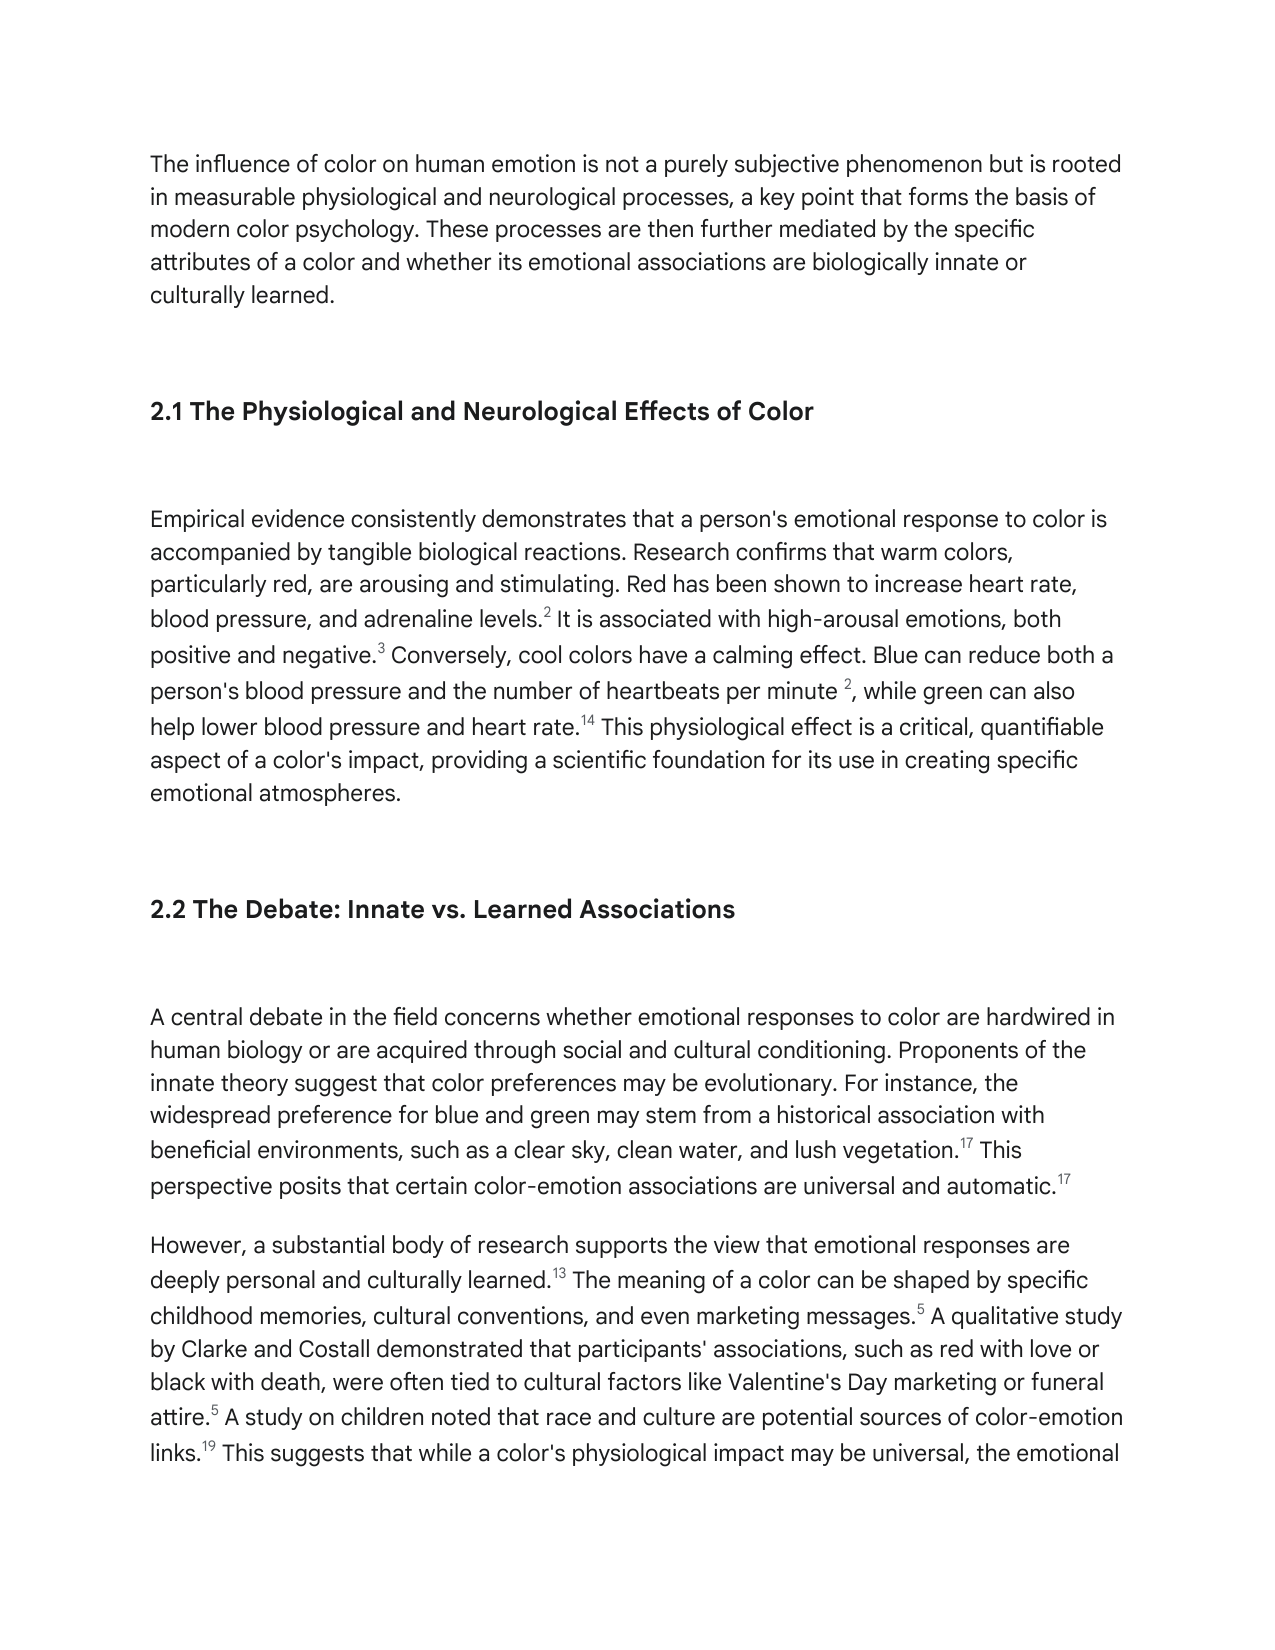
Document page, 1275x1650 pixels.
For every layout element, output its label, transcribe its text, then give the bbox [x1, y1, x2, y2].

subtitle 2.2 The Debate: Innate vs. Learned Associations [150, 894, 1125, 926]
text The influence of color on human emotion is not a purely subjective phenomenon but is rooted in measurable physiological and neurological processes, a key point that forms the basis of modern color psychology. These processes are then further mediated by the specific attributes of a color and whether its emotional associations are biologically innate or culturally learned. [150, 150, 1125, 309]
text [150, 1231, 1125, 1468]
text A central debate in the field concerns whether emotional responses to color are hardwired in human biology or are acquired through social and cultural conditioning. Proponents of the innate theory suggest that color preferences may be evolutionary. For instance, the widespread preference for blue and green may stem from a historical association with beneficial environments, such as a clear sky, clean water, and lush vegetation.17 This perspective posits that certain color-emotion associations are universal and automatic.17 [150, 1003, 1125, 1202]
text Empirical evidence consistently demonstrates that a person's emotional response to color is accompanied by tangible biological reactions. Research confirms that warm colors, particularly red, are arousing and stimulating. Red has been shown to increase heart rate, blood pressure, and adrenaline levels.2 It is associated with high-arousal emotions, both positive and negative.3 Conversely, cool colors have a calming effect. Blue can reduce both a person's blood pressure and the number of heartbeats per minute 2, while green can also help lower blood pressure and heart rate.14 This physiological effect is a critical, quantifiable aspect of a color's impact, providing a scientific foundation for its use in creating specific emotional atmospheres. [150, 505, 1125, 808]
subtitle 2.1 The Physiological and Neurological Effects of Color [150, 396, 1125, 428]
